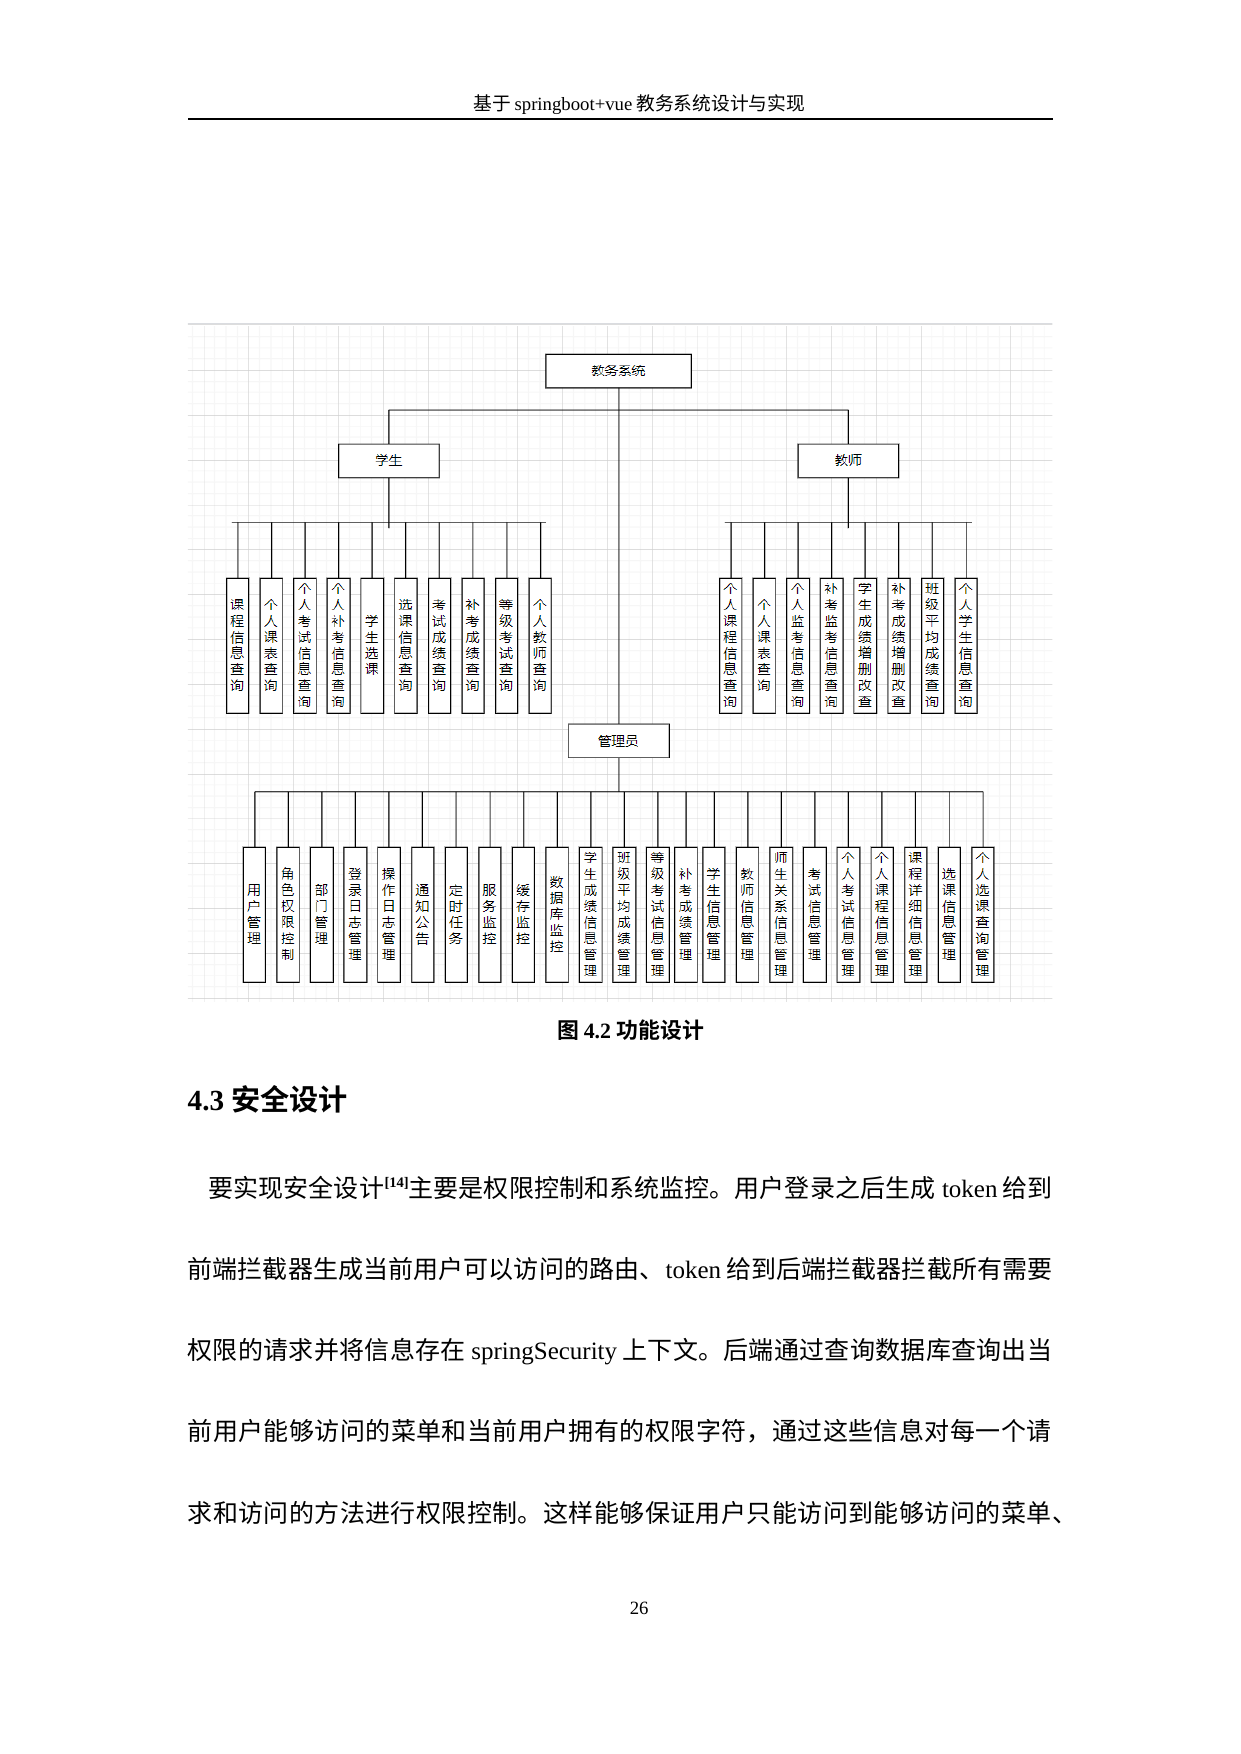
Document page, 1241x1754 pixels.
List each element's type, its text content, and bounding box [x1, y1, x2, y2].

picture [187, 323, 1053, 1002]
subtitle 4.3 安全设计 [187, 1066, 1053, 1131]
text 图4.2 功能设计 [187, 1013, 1053, 1045]
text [187, 1154, 1053, 1544]
